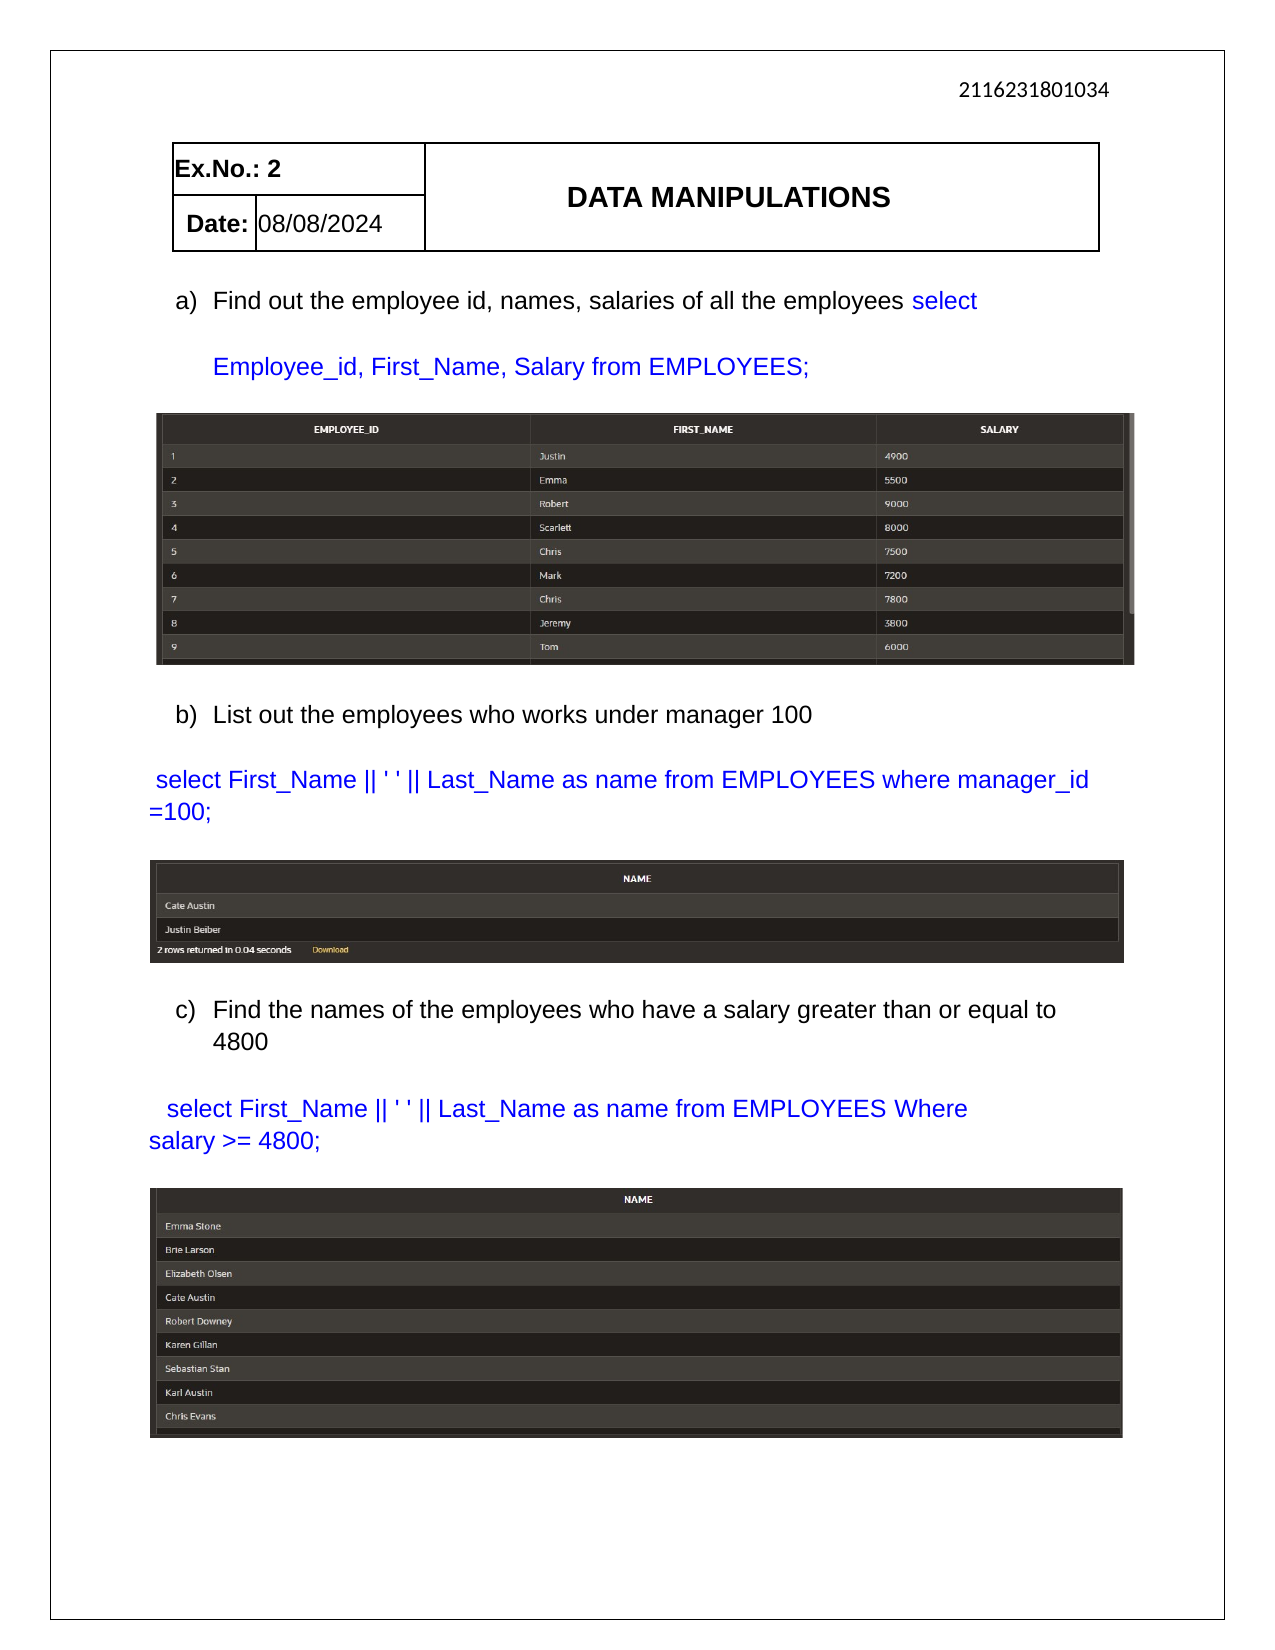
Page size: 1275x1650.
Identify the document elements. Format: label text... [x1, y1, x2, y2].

text select First_Name || ' ' || Last_Name as name from EMPLOYEES Where salary >= 4800; [148, 1094, 975, 1154]
picture [150, 1188, 1123, 1438]
list List out the employees who works under manager 100 [175, 700, 1117, 728]
table_cell Date: [174, 196, 255, 250]
text Employee_id, First_Name, Salary from EMPLOYEES; [213, 352, 1147, 381]
text select First_Name || ' ' || Last_Name as name from EMPLOYEES where manager_id =100; [148, 765, 1147, 826]
list Find the names of the employees who have a salary greater than or equal to 4800 [175, 996, 1117, 1056]
picture [156, 413, 1135, 665]
table_cell 08/08/2024 [257, 196, 424, 250]
table_header Ex.No.: 2 [174, 144, 424, 194]
list Find out the employee id, names, salaries of all the employees select [175, 286, 1117, 314]
picture [150, 860, 1124, 963]
table_header DATA MANIPULATIONS [426, 144, 1098, 250]
